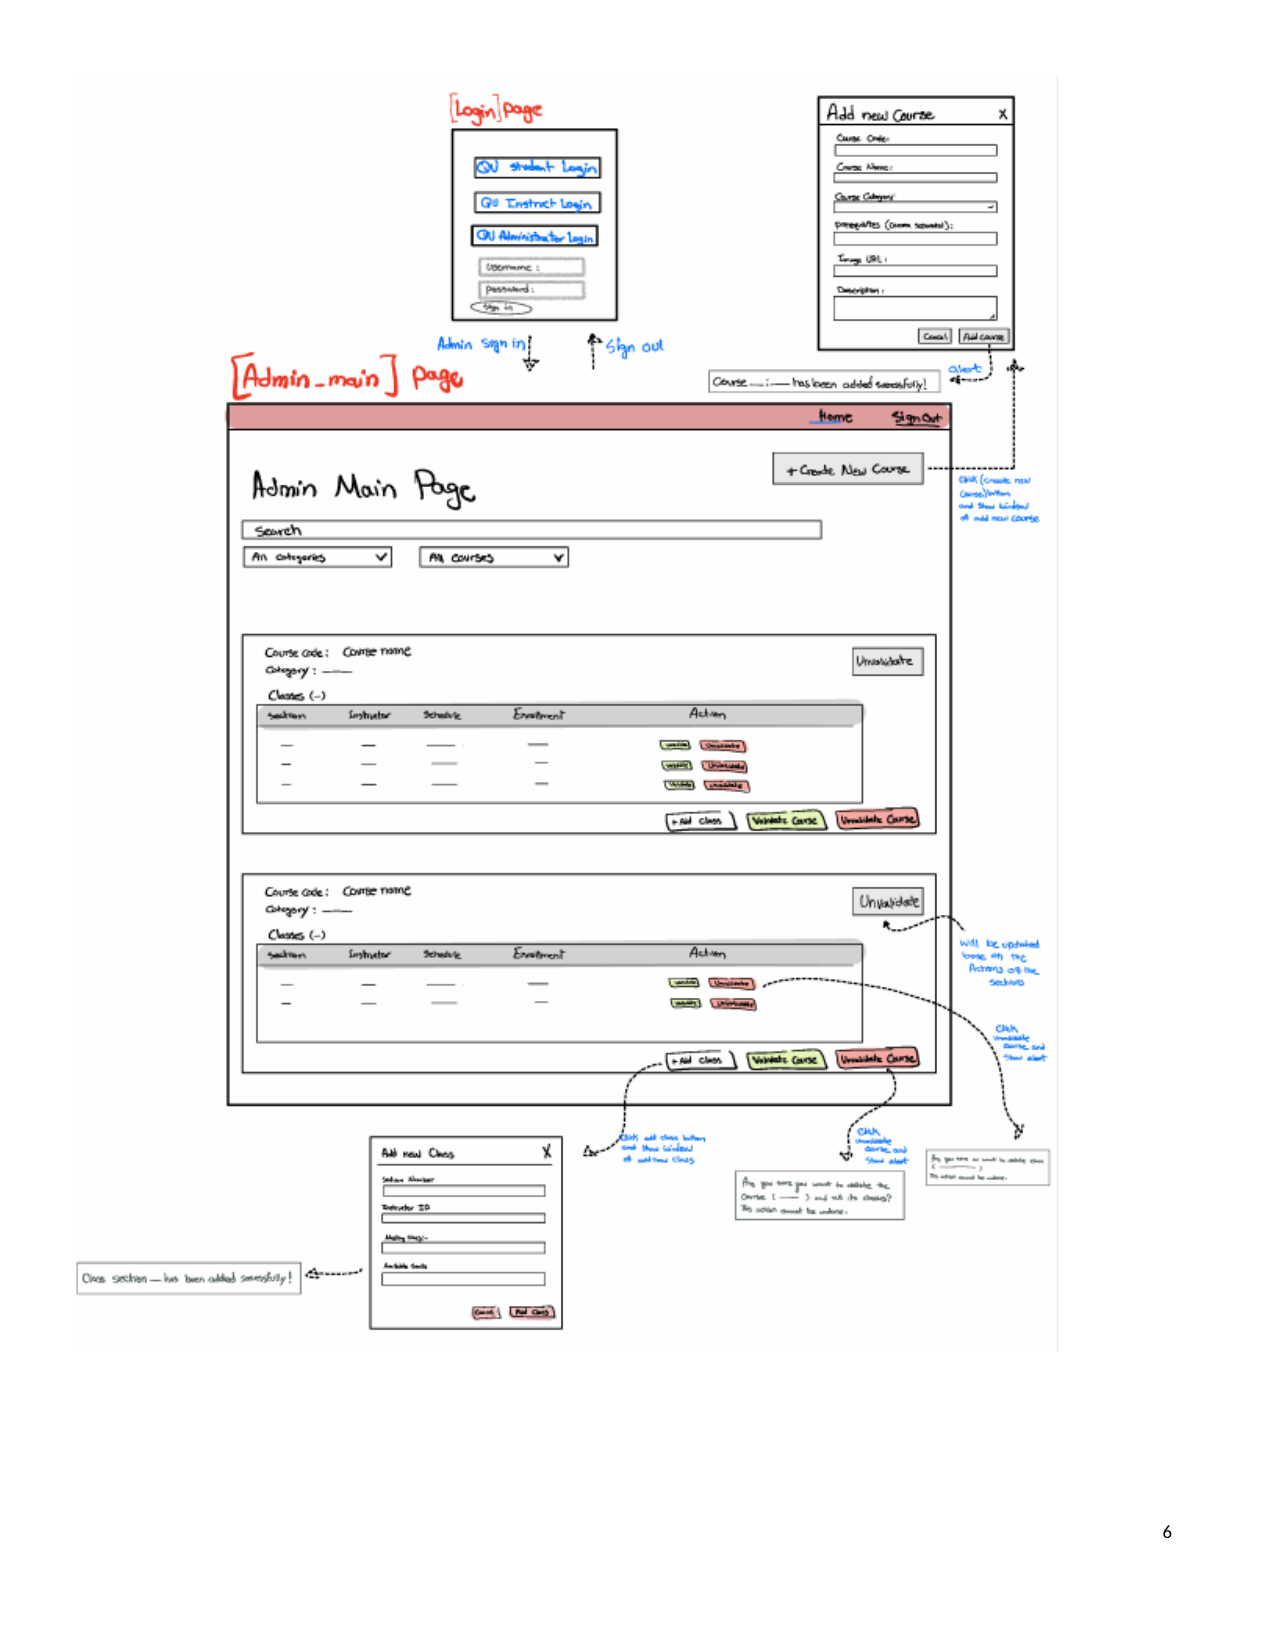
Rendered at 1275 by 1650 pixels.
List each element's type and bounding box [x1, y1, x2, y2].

picture [75, 75, 1058, 1352]
